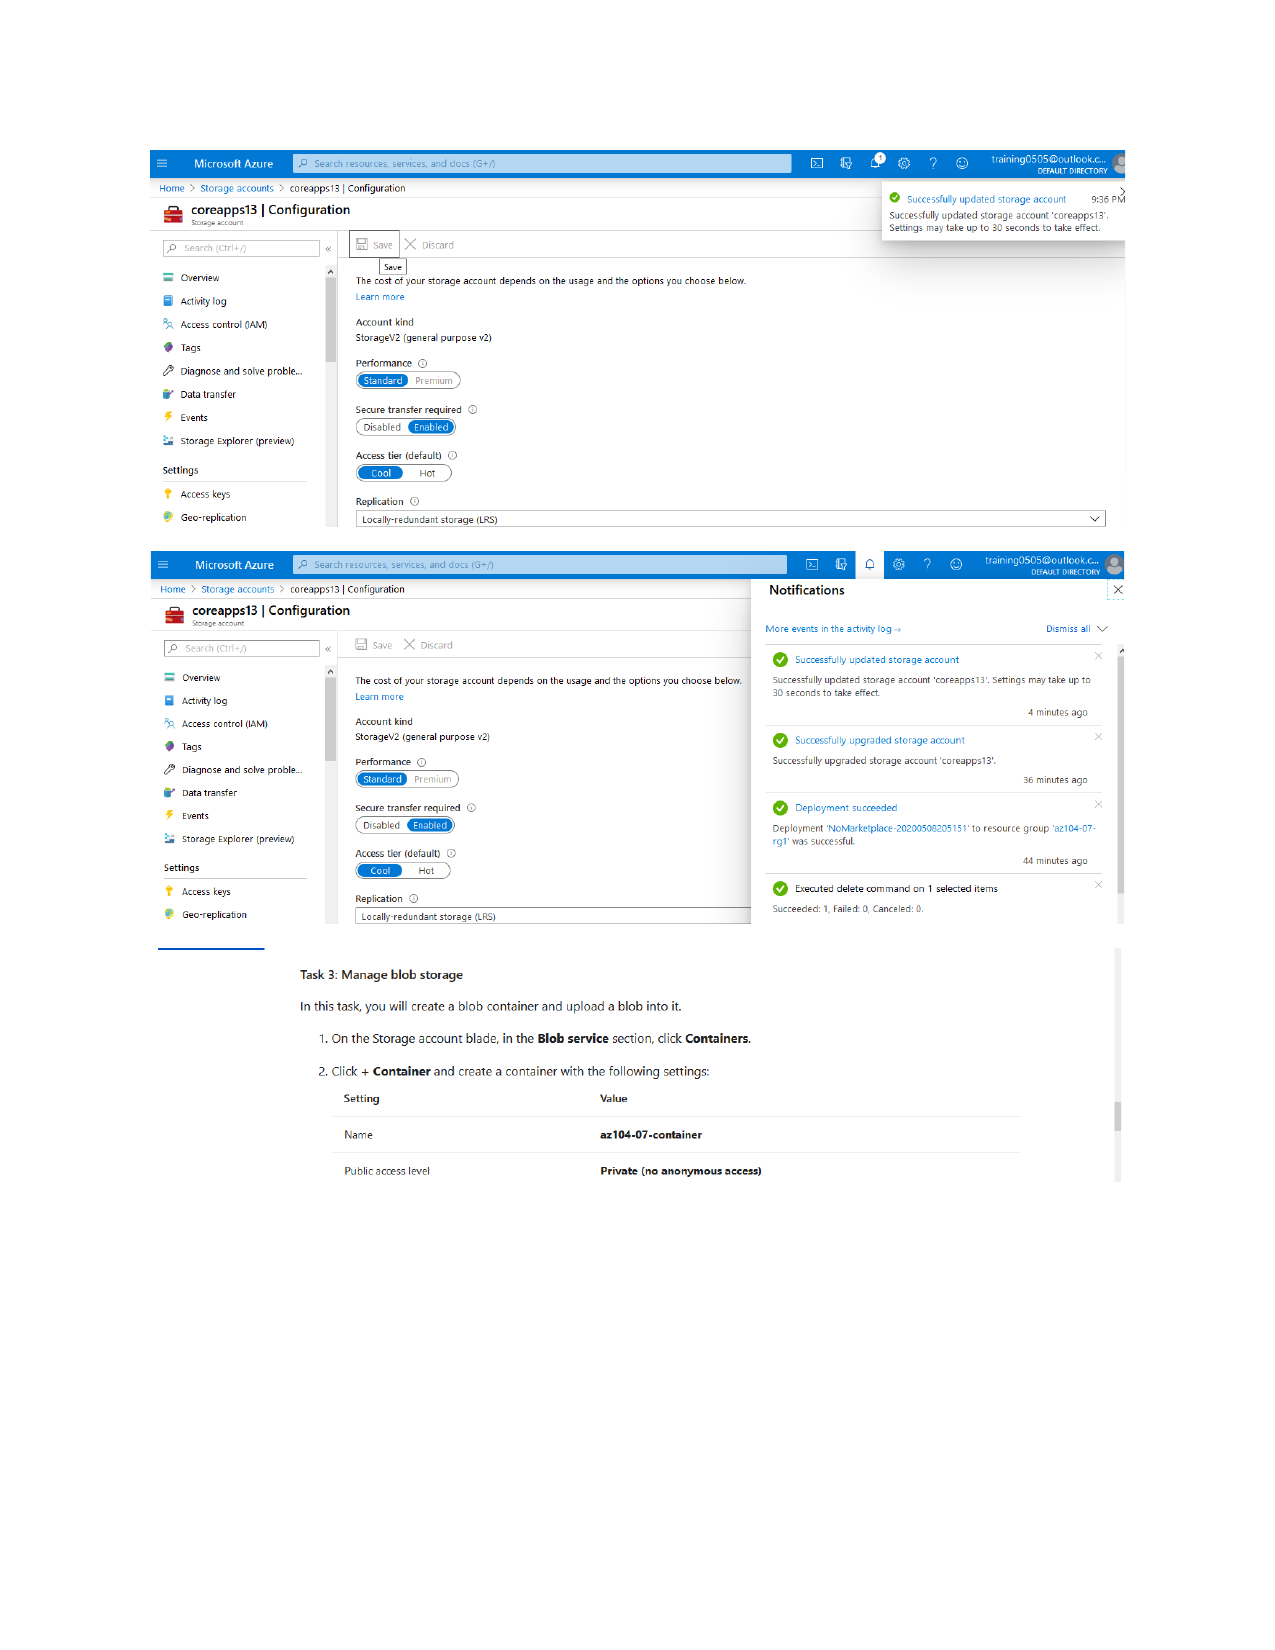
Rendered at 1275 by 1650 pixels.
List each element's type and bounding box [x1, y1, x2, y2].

picture [150, 551, 1125, 924]
picture [153, 948, 1122, 1182]
picture [150, 150, 1125, 527]
